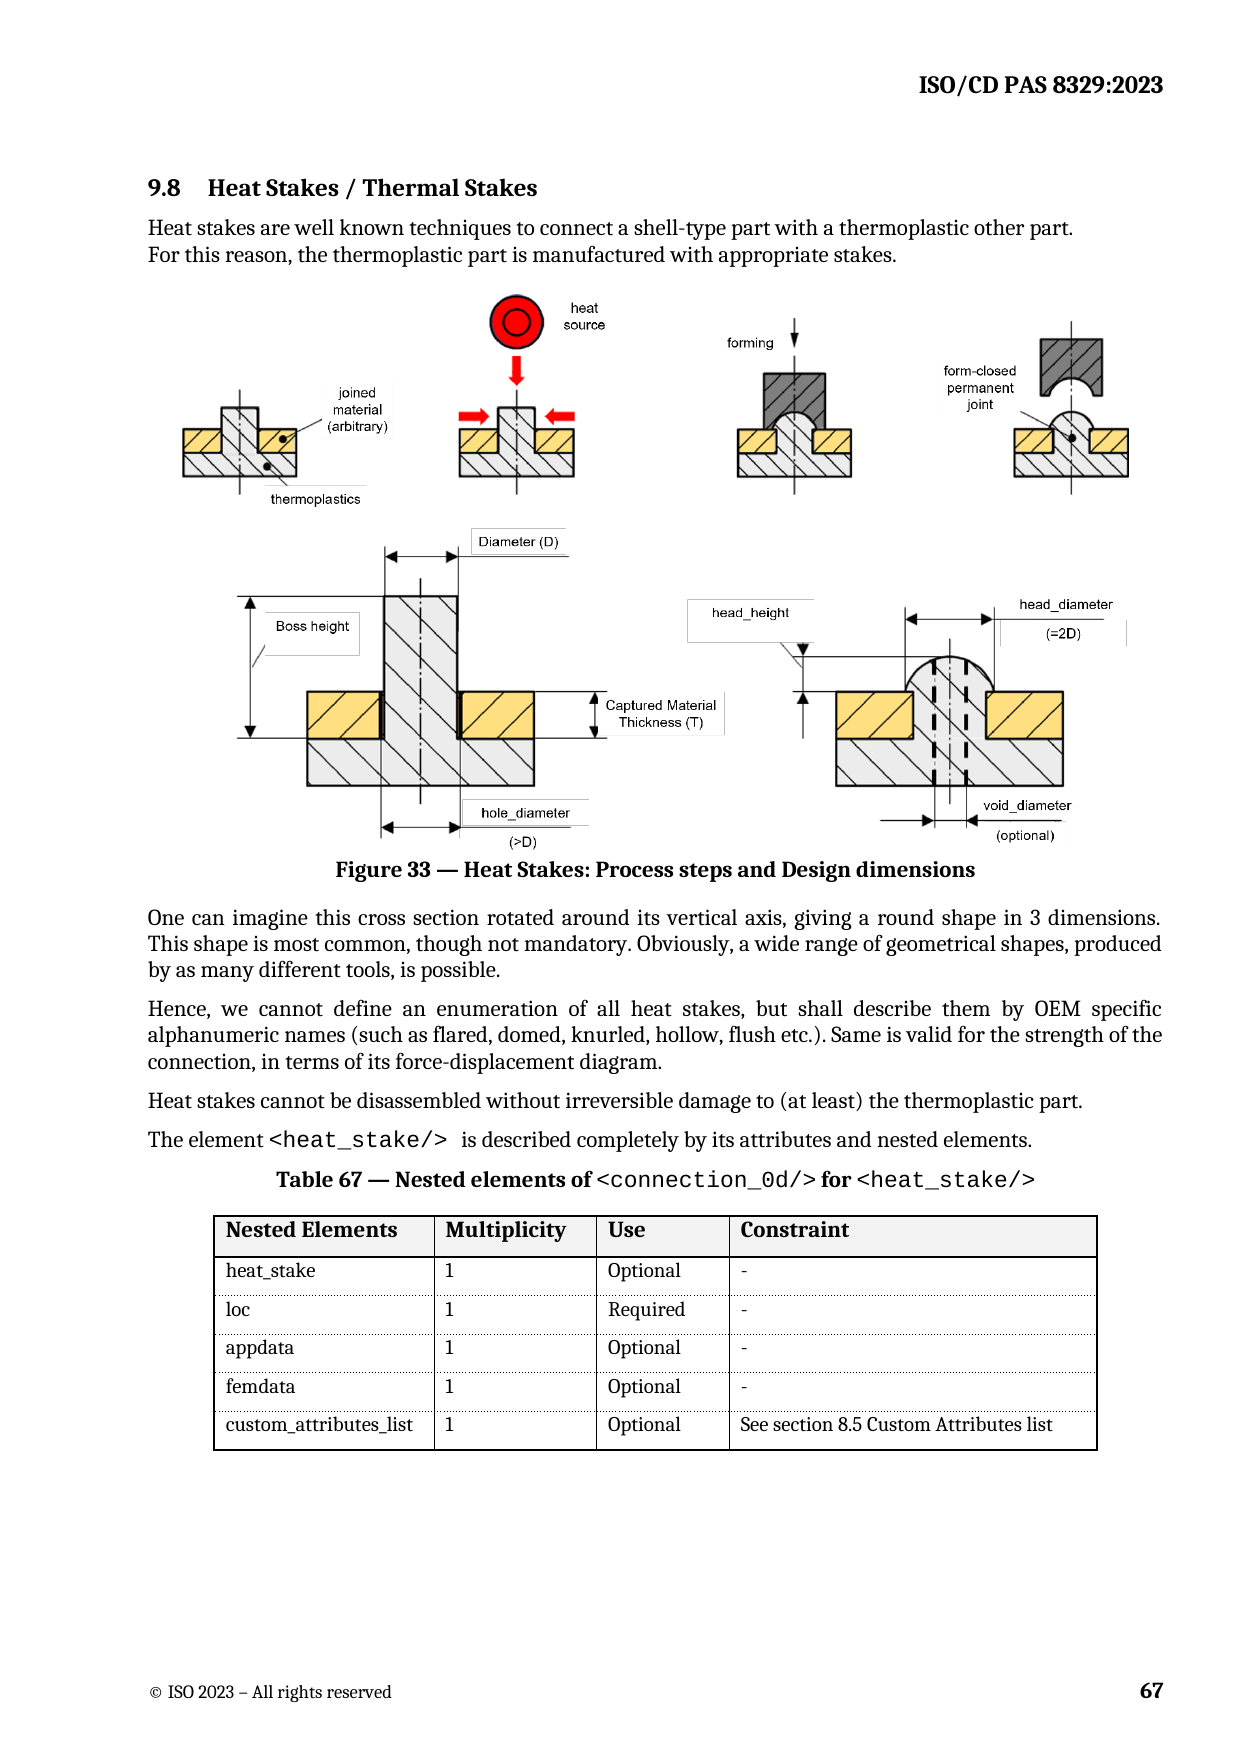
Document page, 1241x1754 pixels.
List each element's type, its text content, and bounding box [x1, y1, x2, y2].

text Heat stakes cannot be disassembled without irreversible damage to (at least) the thermoplastic part. [148, 1087, 1163, 1114]
text One can imagine this cross section rotated around its vertical axis, giving a round shape in 3 dimensions. This shape is most common, though not mandatory. Obviously, a wide range of geometrical shapes, produced by as many different tools, is possible. [148, 904, 1163, 983]
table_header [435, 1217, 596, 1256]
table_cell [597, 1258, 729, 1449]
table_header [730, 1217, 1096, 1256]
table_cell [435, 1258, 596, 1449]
text For this reason, the thermoplastic part is manufactured with appropriate stakes. [148, 241, 1163, 268]
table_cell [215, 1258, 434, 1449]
picture [182, 294, 1129, 858]
text Figure 33 — Heat Stakes: Process steps and Design dimensions [148, 857, 1163, 883]
text Table 67 — Nested elements of <connection_0d/> for <heat_stake/> [148, 1166, 1163, 1194]
text The element <heat_stake/> is described completely by its attributes and nested elements. [148, 1126, 1163, 1154]
text Heat stakes are well known techniques to connect a shell-type part with a thermoplastic other part. [148, 215, 1163, 241]
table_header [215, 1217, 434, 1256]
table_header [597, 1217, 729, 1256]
text Hence, we cannot define an enumeration of all heat stakes, but shall describe them by OEM specific alphanumeric names (such as flared, domed, knurled, hollow, flush etc.). Same is valid for the strength of the connection, in terms of its force-displacement diagram. [148, 996, 1163, 1075]
subtitle Heat Stakes / Thermal Stakes [148, 174, 1163, 203]
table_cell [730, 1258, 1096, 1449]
